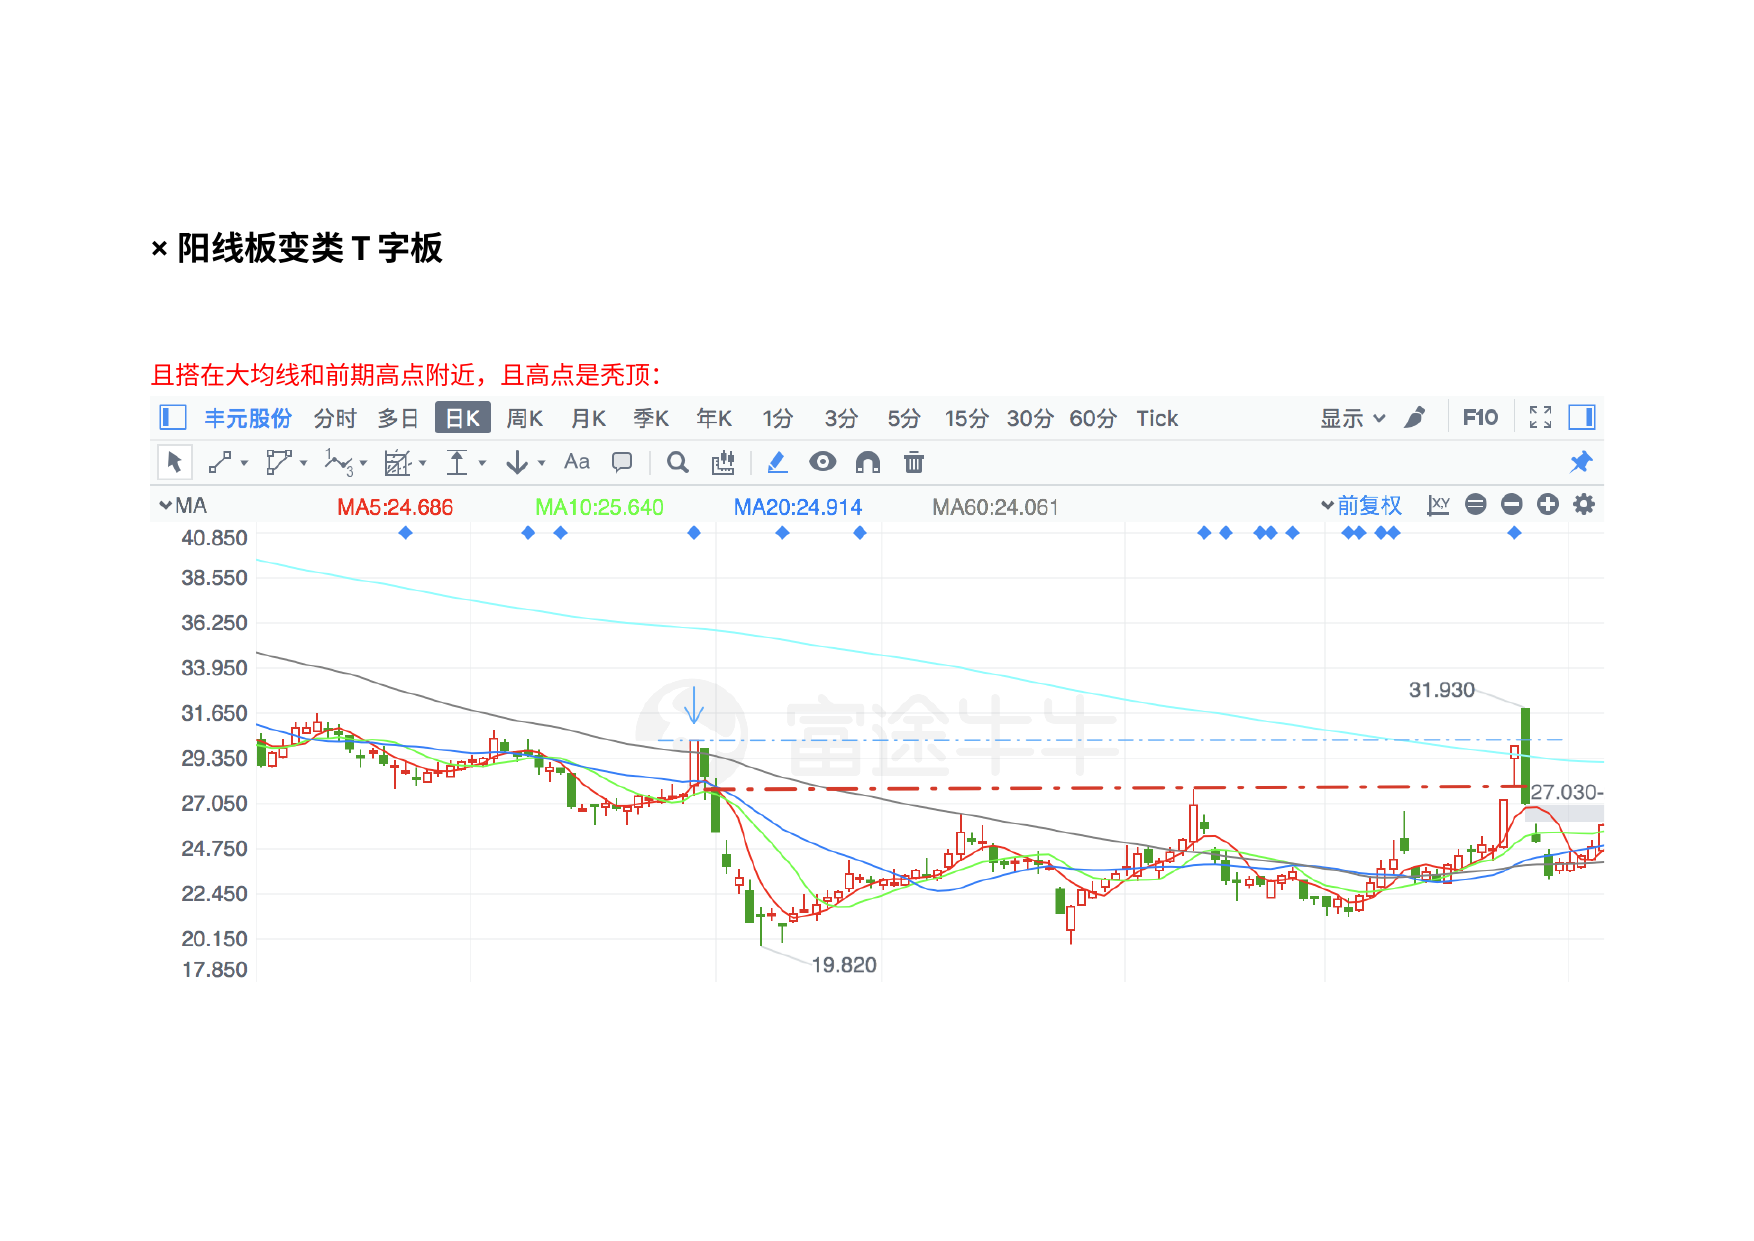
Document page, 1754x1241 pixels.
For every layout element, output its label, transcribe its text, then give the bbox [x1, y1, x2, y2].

text 且搭在大均线和前期高点附近，且高点是秃顶： [150, 352, 1604, 396]
picture [150, 396, 1605, 982]
subtitle × 阳线板变类T字板 [150, 201, 1604, 289]
